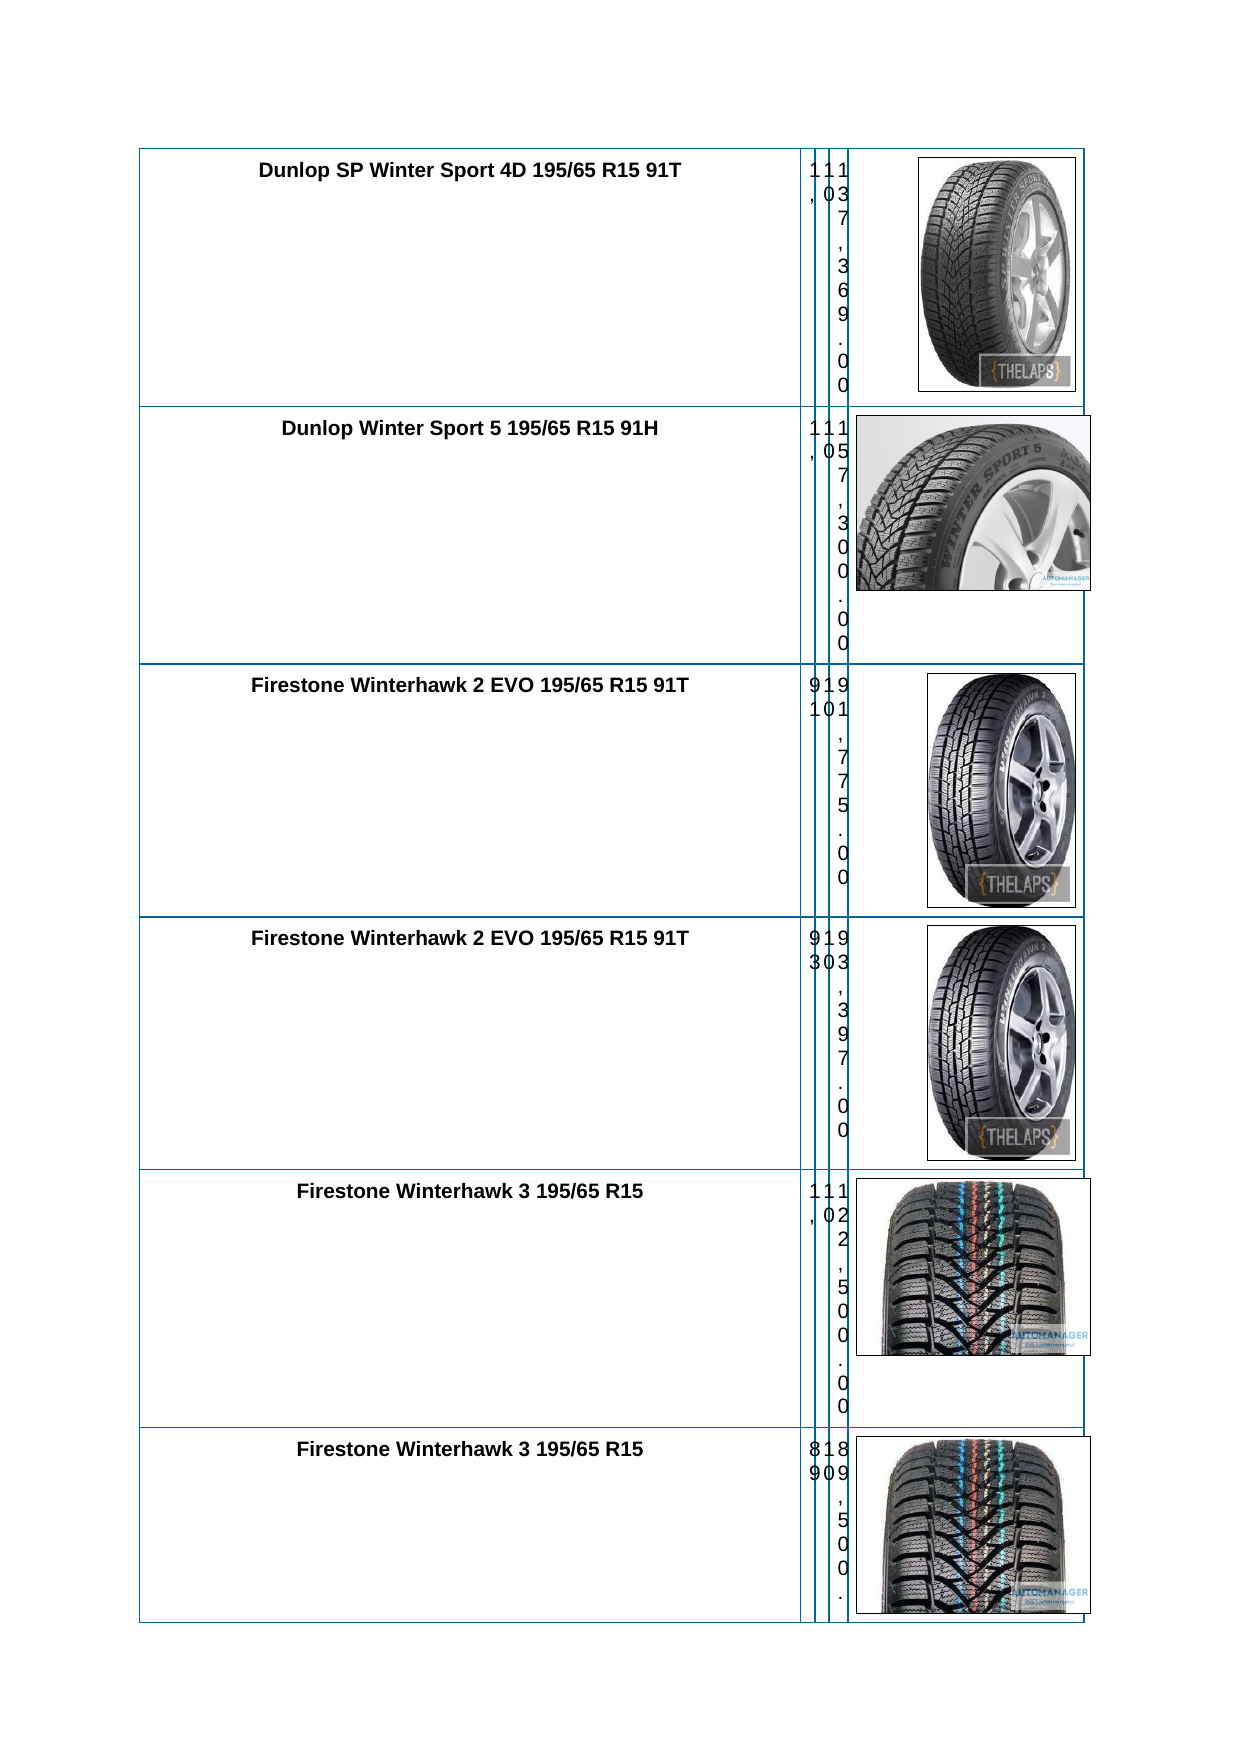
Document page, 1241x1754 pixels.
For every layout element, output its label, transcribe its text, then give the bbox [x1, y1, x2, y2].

table_cell 122,500.00 [830, 1170, 847, 1427]
table_cell 137,369.00 [830, 149, 847, 406]
table_cell [849, 665, 1083, 916]
table_cell 917.75 [801, 665, 814, 916]
picture [857, 416, 1090, 590]
table_cell [849, 1428, 1083, 1621]
table_cell 93,397.00 [830, 918, 847, 1169]
table_cell 933.97 [801, 918, 814, 1169]
table_cell [849, 918, 1083, 1169]
table_cell 91,775.00 [830, 665, 847, 916]
table_cell [849, 407, 1083, 663]
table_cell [140, 1428, 800, 1621]
table_cell 1,573.00 [801, 407, 814, 663]
table_cell Firestone Winterhawk 2 EVO 195/65 R15 91T [140, 665, 800, 916]
table_cell 157,300.00 [830, 407, 847, 663]
picture [857, 1179, 1090, 1355]
picture [928, 674, 1075, 907]
table_cell 1,373.69 [801, 149, 814, 406]
table_cell 89,500.00 [830, 1428, 847, 1621]
table_cell 1,225.00 [801, 1170, 814, 1427]
table_cell [849, 1170, 1083, 1427]
picture [857, 1437, 1090, 1613]
table_cell Dunlop Winter Sport 5 195/65 R15 91H [140, 407, 800, 663]
table_cell Firestone Winterhawk 3 195/65 R15 [140, 1170, 800, 1427]
table_cell Firestone Winterhawk 2 EVO 195/65 R15 91T [140, 918, 800, 1169]
table_cell 895.00 [801, 1428, 814, 1621]
table_cell [849, 149, 1083, 406]
picture [928, 926, 1075, 1160]
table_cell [140, 149, 800, 406]
picture [919, 158, 1075, 391]
